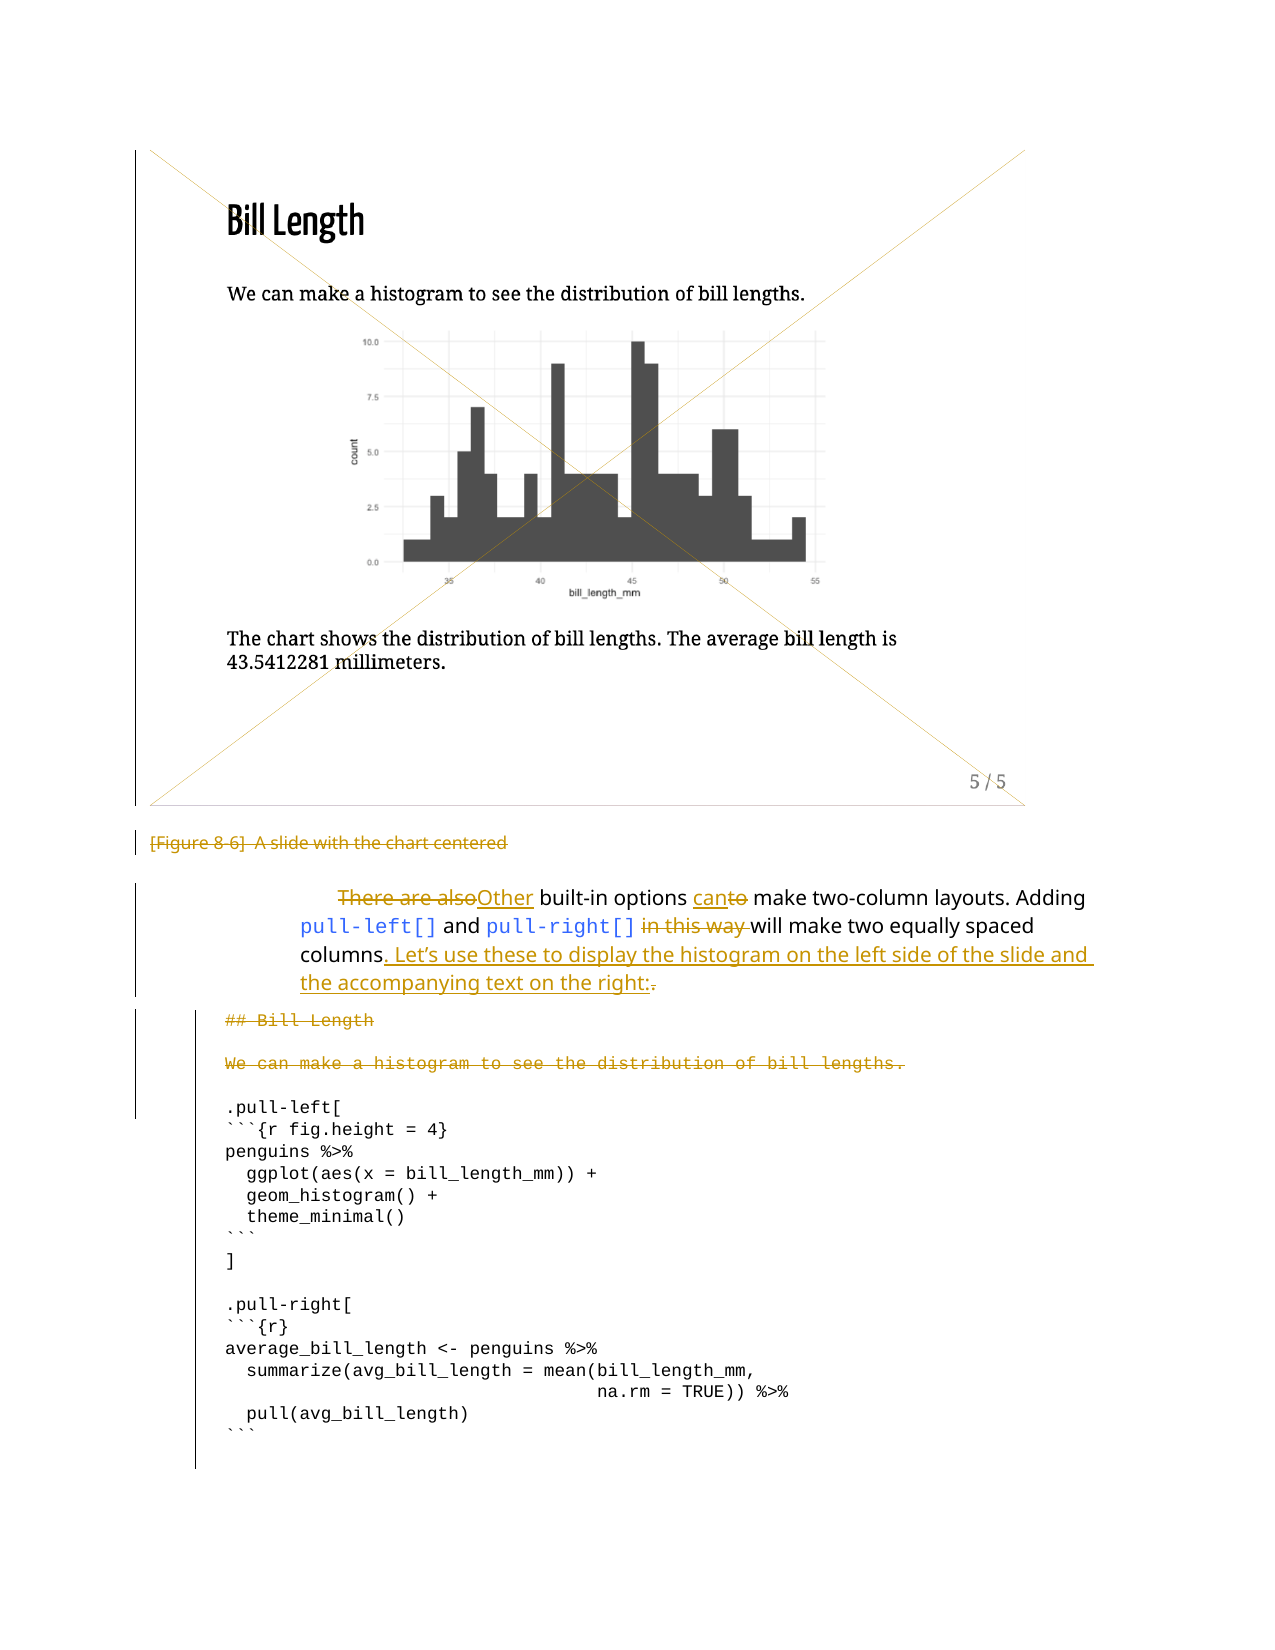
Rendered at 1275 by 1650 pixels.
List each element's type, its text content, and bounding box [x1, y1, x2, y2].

text built-in options make two-column layouts. Adding pull-left[] and pull-right[] will make two equally spaced columns [300, 883, 1125, 997]
picture [589, 151, 1025, 804]
text .pull-right[ [196, 1294, 1125, 1316]
text theme_minimal() [196, 1206, 1125, 1228]
text pull(avg_bill_length) [196, 1403, 1125, 1425]
text ] [196, 1250, 1125, 1272]
text penguins %>% [196, 1141, 1125, 1163]
text ```{r} [196, 1316, 1125, 1338]
text .pull-left[ [196, 1097, 1125, 1119]
text summarize(avg_bill_length = mean(bill_length_mm, [196, 1359, 1125, 1381]
text na.rm = TRUE)) %>% [196, 1381, 1125, 1403]
text ``` [196, 1425, 1125, 1447]
picture [152, 150, 1023, 477]
text ggplot(aes(x = bill_length_mm)) + [196, 1163, 1125, 1184]
picture [152, 479, 1023, 806]
picture [150, 151, 586, 804]
text ```{r fig.height = 4} [196, 1119, 1125, 1141]
text ``` [196, 1228, 1125, 1250]
text geom_histogram() + [196, 1184, 1125, 1206]
text average_bill_length <- penguins %>% [196, 1338, 1125, 1359]
